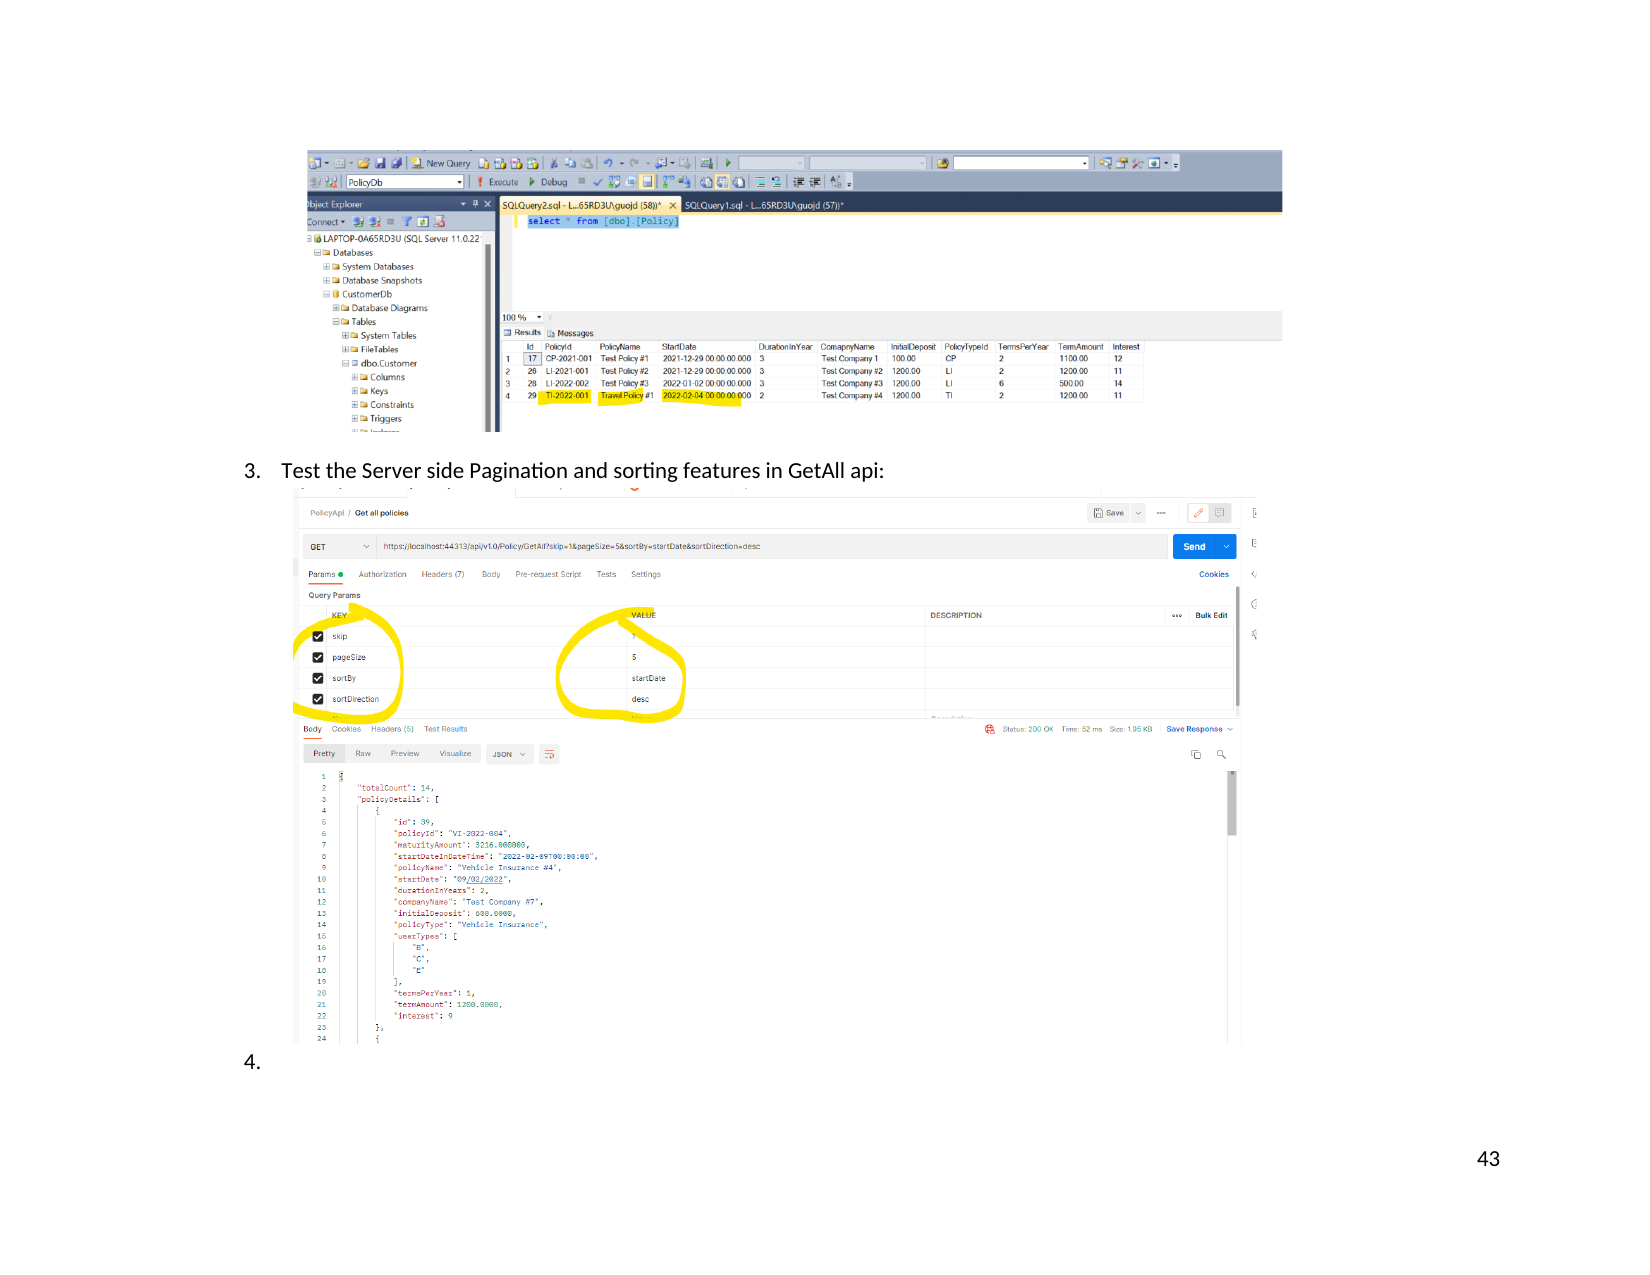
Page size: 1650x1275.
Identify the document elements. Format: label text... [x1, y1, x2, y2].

picture [281, 488, 1257, 1044]
list Test the Server side Pagination and sorting features in GetAll api: [244, 457, 1500, 484]
picture [307, 150, 1283, 432]
